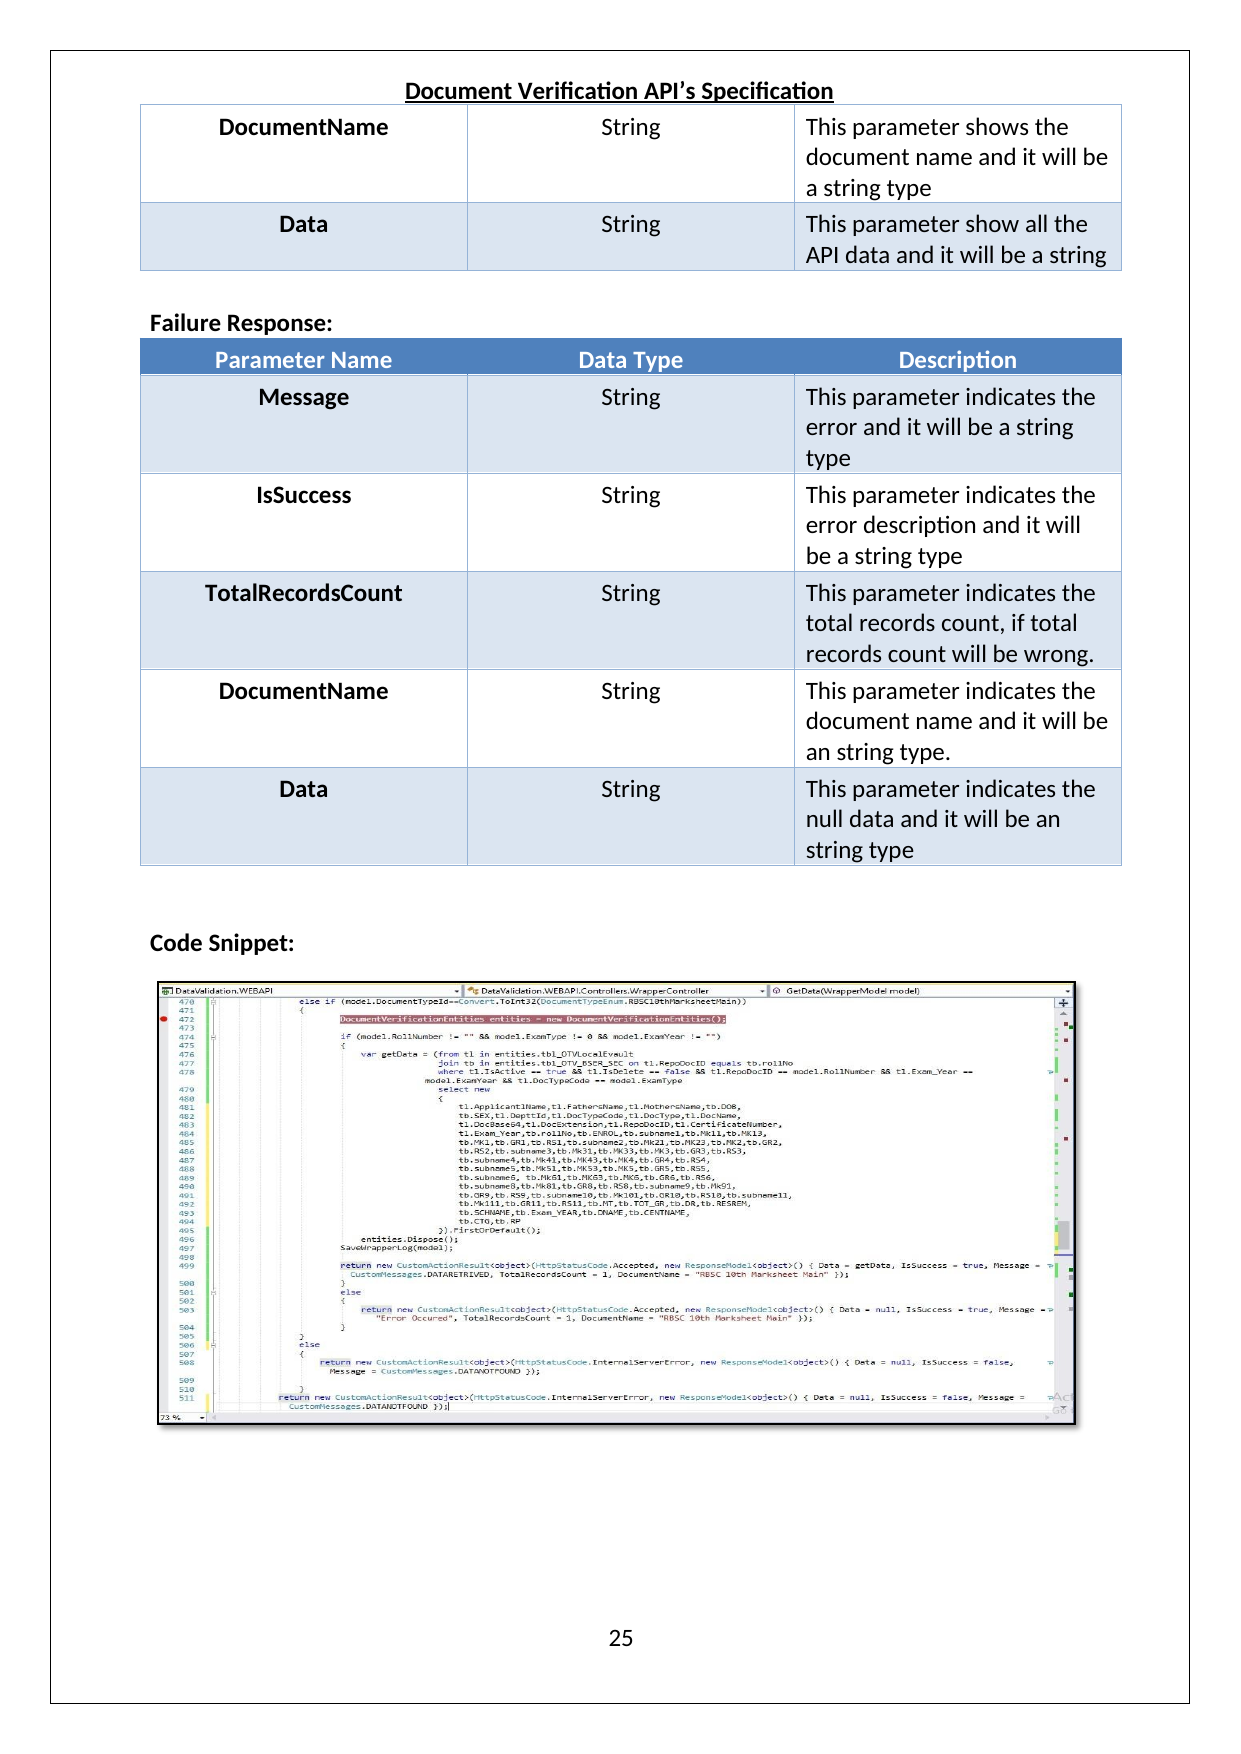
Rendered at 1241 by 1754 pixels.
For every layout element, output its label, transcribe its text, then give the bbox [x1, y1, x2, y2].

table_cell Message [141, 376, 467, 472]
picture [155, 979, 1087, 1435]
table_cell This parameter indicates the document name and it will be an string type. [795, 670, 1121, 767]
table_header Parameter Name [141, 339, 467, 374]
table_cell String [468, 572, 794, 668]
table_cell String [468, 768, 794, 864]
table_header Description [795, 339, 1121, 374]
table_cell IsSuccess [141, 474, 467, 571]
table_cell String [468, 203, 794, 270]
table_cell This parameter indicates the null data and it will be an string type [795, 768, 1121, 864]
table_cell DocumentName [141, 670, 467, 767]
table_cell This parameter indicates the total records count, if total records count will be wrong. [795, 572, 1121, 668]
table_cell TotalRecordsCount [141, 572, 467, 668]
table_cell String [468, 105, 794, 202]
table_cell Data [141, 203, 467, 270]
table_cell This parameter show all the API data and it will be a string [795, 203, 1121, 270]
table_header Data Type [468, 339, 794, 374]
table_cell DocumentName [141, 105, 467, 202]
subtitle Failure Response: [150, 307, 1121, 337]
table_cell String [468, 376, 794, 472]
table_cell This parameter indicates the error description and it will be a string type [795, 474, 1121, 571]
subtitle Code Snippet: [150, 927, 1121, 957]
table_cell This parameter shows the document name and it will be a string type [795, 105, 1121, 202]
table_cell Data [141, 768, 467, 864]
table_cell String [468, 474, 794, 571]
table_cell String [468, 670, 794, 767]
table_cell This parameter indicates the error and it will be a string type [795, 376, 1121, 472]
